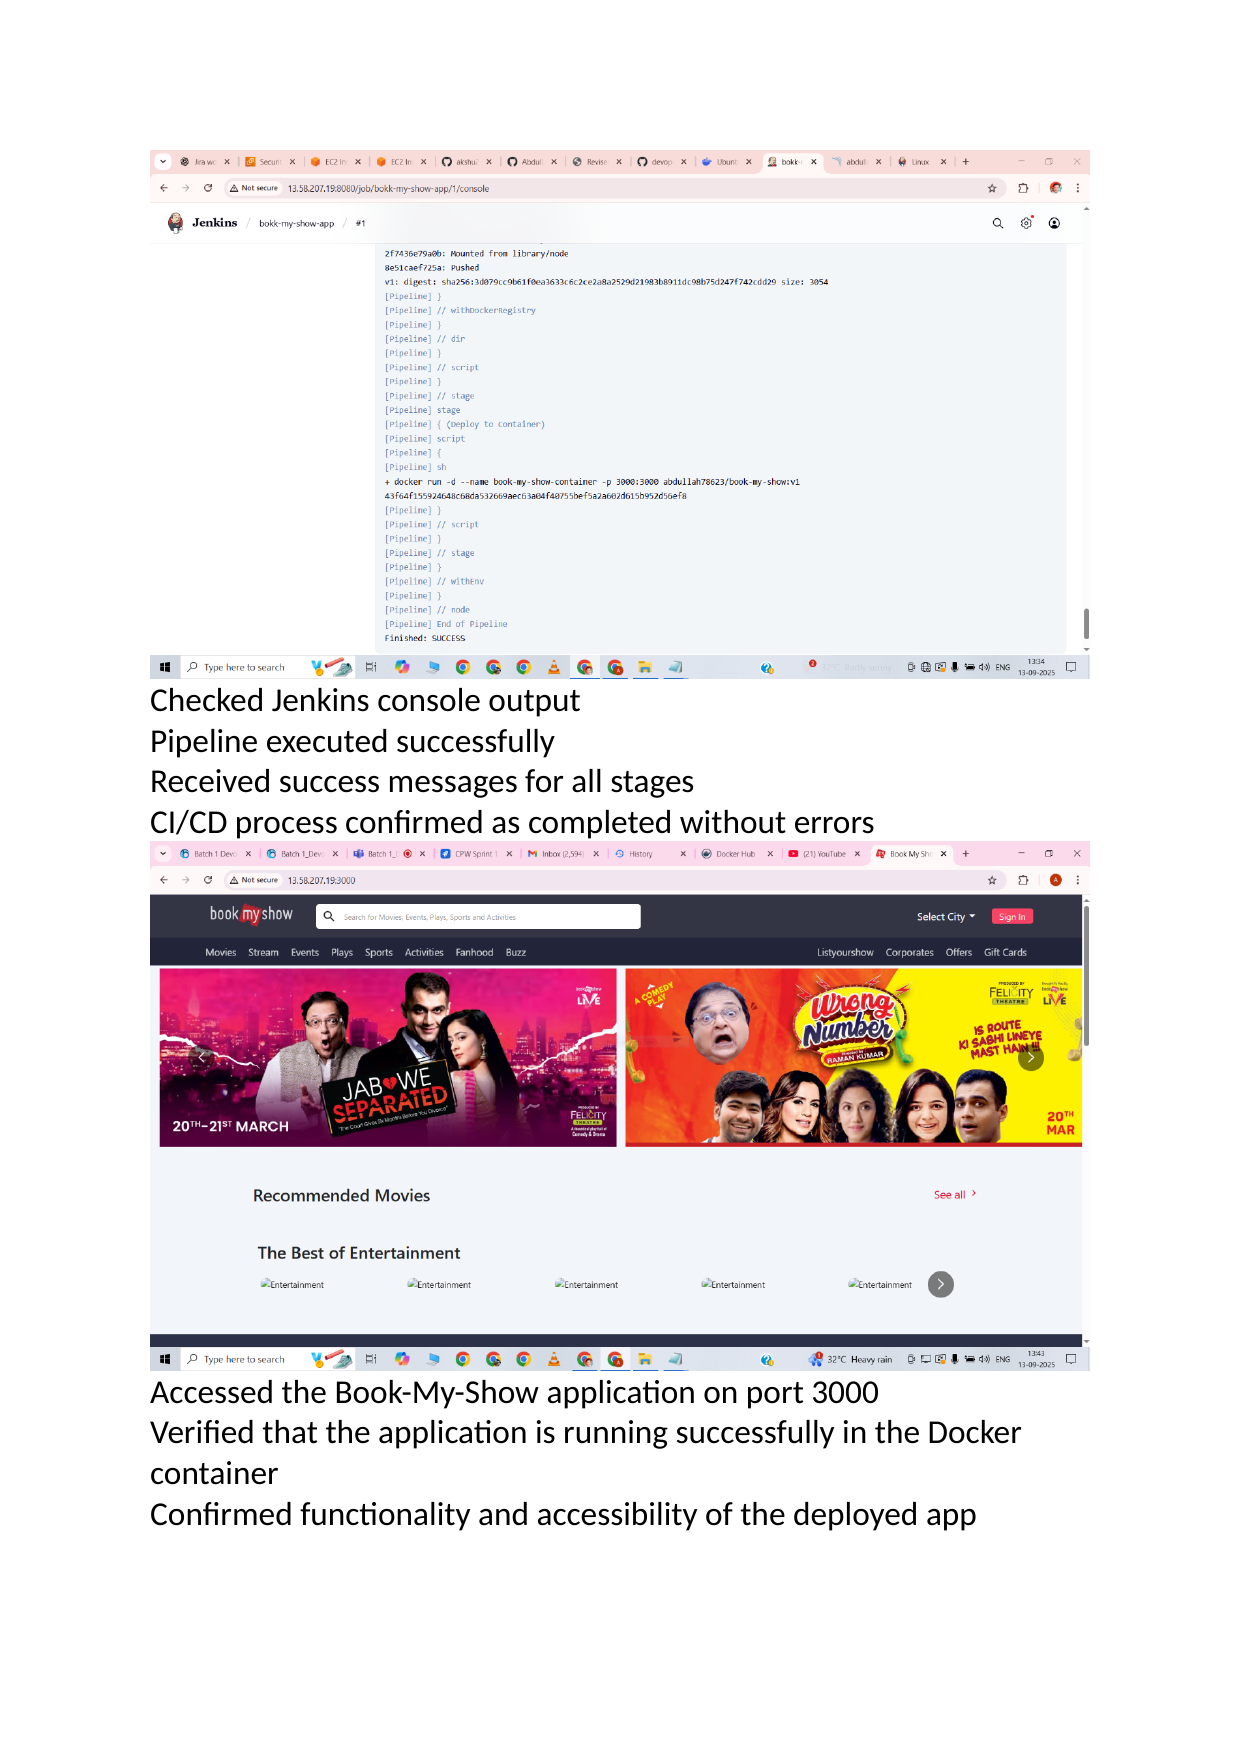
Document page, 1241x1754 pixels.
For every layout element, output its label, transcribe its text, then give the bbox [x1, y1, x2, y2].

picture [150, 150, 1091, 679]
text Checked Jenkins console output Pipeline executed successfully Received success messages for all stages CI/CD process confirmed as completed without errors [150, 679, 1090, 841]
picture [150, 841, 1091, 1371]
text Accessed the Book-My-Show application on port 3000 Verified that the application is running successfully in the Docker container Confirmed functionality and accessibility of the deployed app [150, 1371, 1090, 1533]
